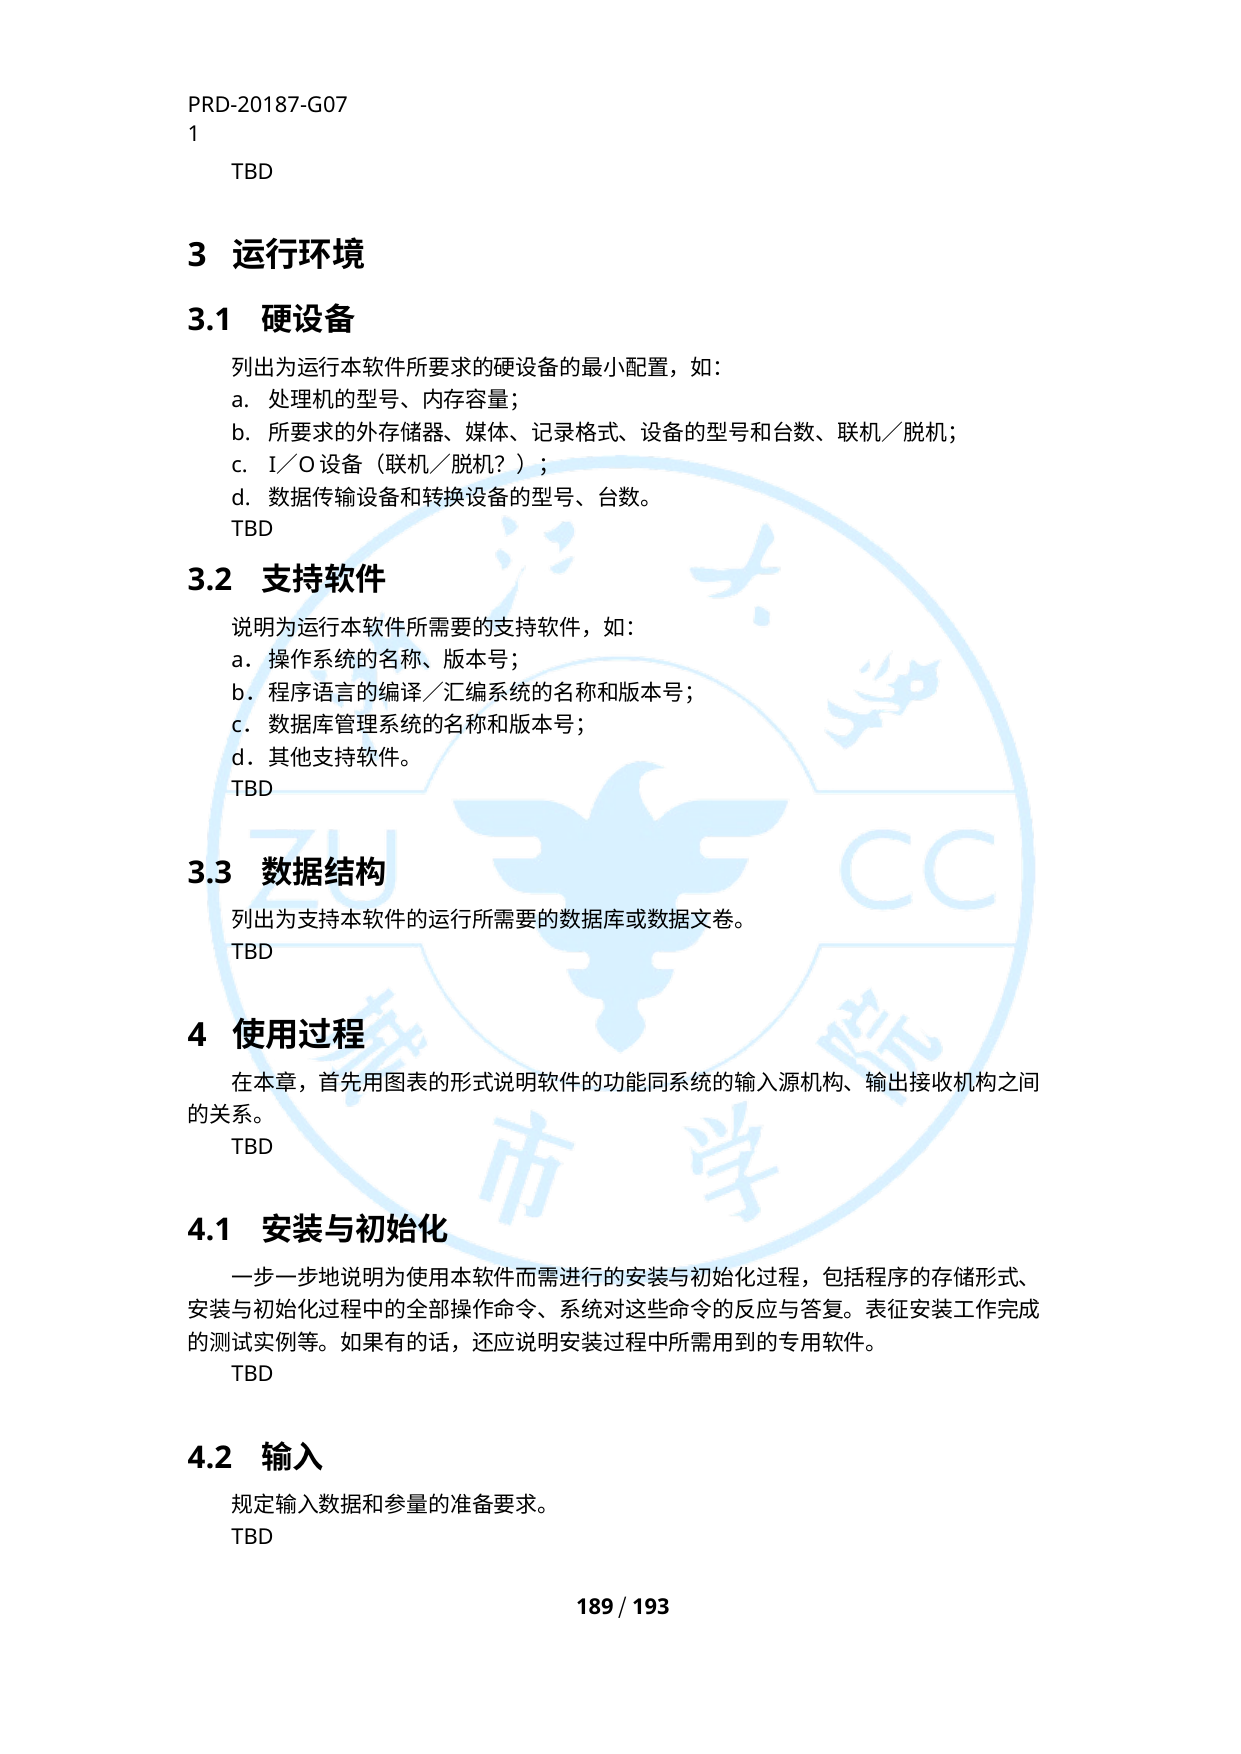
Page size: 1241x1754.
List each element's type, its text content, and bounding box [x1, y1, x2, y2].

list I／O设备（联机／脱机？）； [231, 447, 1053, 479]
text TBD [187, 934, 1053, 967]
text 列出为支持本软件的运行所需要的数据库或数据文卷。 [187, 902, 1053, 934]
text TBD [187, 1129, 1053, 1162]
list 支持软件 [187, 544, 1053, 609]
text TBD [187, 512, 1053, 544]
list 硬设备 [187, 284, 1053, 349]
text 列出为运行本软件所要求的硬设备的最小配置，如： [187, 349, 1053, 382]
text TBD [187, 1519, 1053, 1552]
text TBD [187, 1357, 1053, 1389]
list 数据传输设备和转换设备的型号、台数。 [231, 479, 1053, 512]
list 数据库管理系统的名称和版本号； [231, 707, 1053, 739]
list 输入 [187, 1422, 1053, 1487]
text TBD [187, 154, 1053, 187]
list 运行环境 [187, 219, 1053, 284]
text 一步一步地说明为使用本软件而需进行的安装与初始化过程，包括程序的存储形式、安装与初始化过程中的全部操作命令、系统对这些命令的反应与答复。表征安装工作完成的测试实例等。如果有的话，还应说明安装过程中所需用到的专用软件。 [187, 1259, 1053, 1357]
list 所要求的外存储器、媒体、记录格式、设备的型号和台数、联机／脱机； [231, 414, 1053, 447]
list 处理机的型号、内存容量； [231, 382, 1053, 414]
list 安装与初始化 [187, 1194, 1053, 1259]
list 程序语言的编译／汇编系统的名称和版本号； [231, 674, 1053, 707]
text TBD [231, 772, 1053, 804]
text 在本章，首先用图表的形式说明软件的功能同系统的输入源机构、输出接收机构之间的关系。 [187, 1064, 1053, 1129]
text 规定输入数据和参量的准备要求。 [187, 1487, 1053, 1519]
list 操作系统的名称、版本号； [231, 642, 1053, 674]
list 其他支持软件。 [231, 739, 1053, 772]
text 说明为运行本软件所需要的支持软件，如： [187, 609, 1053, 642]
list 使用过程 [187, 999, 1053, 1064]
list 数据结构 [187, 837, 1053, 902]
